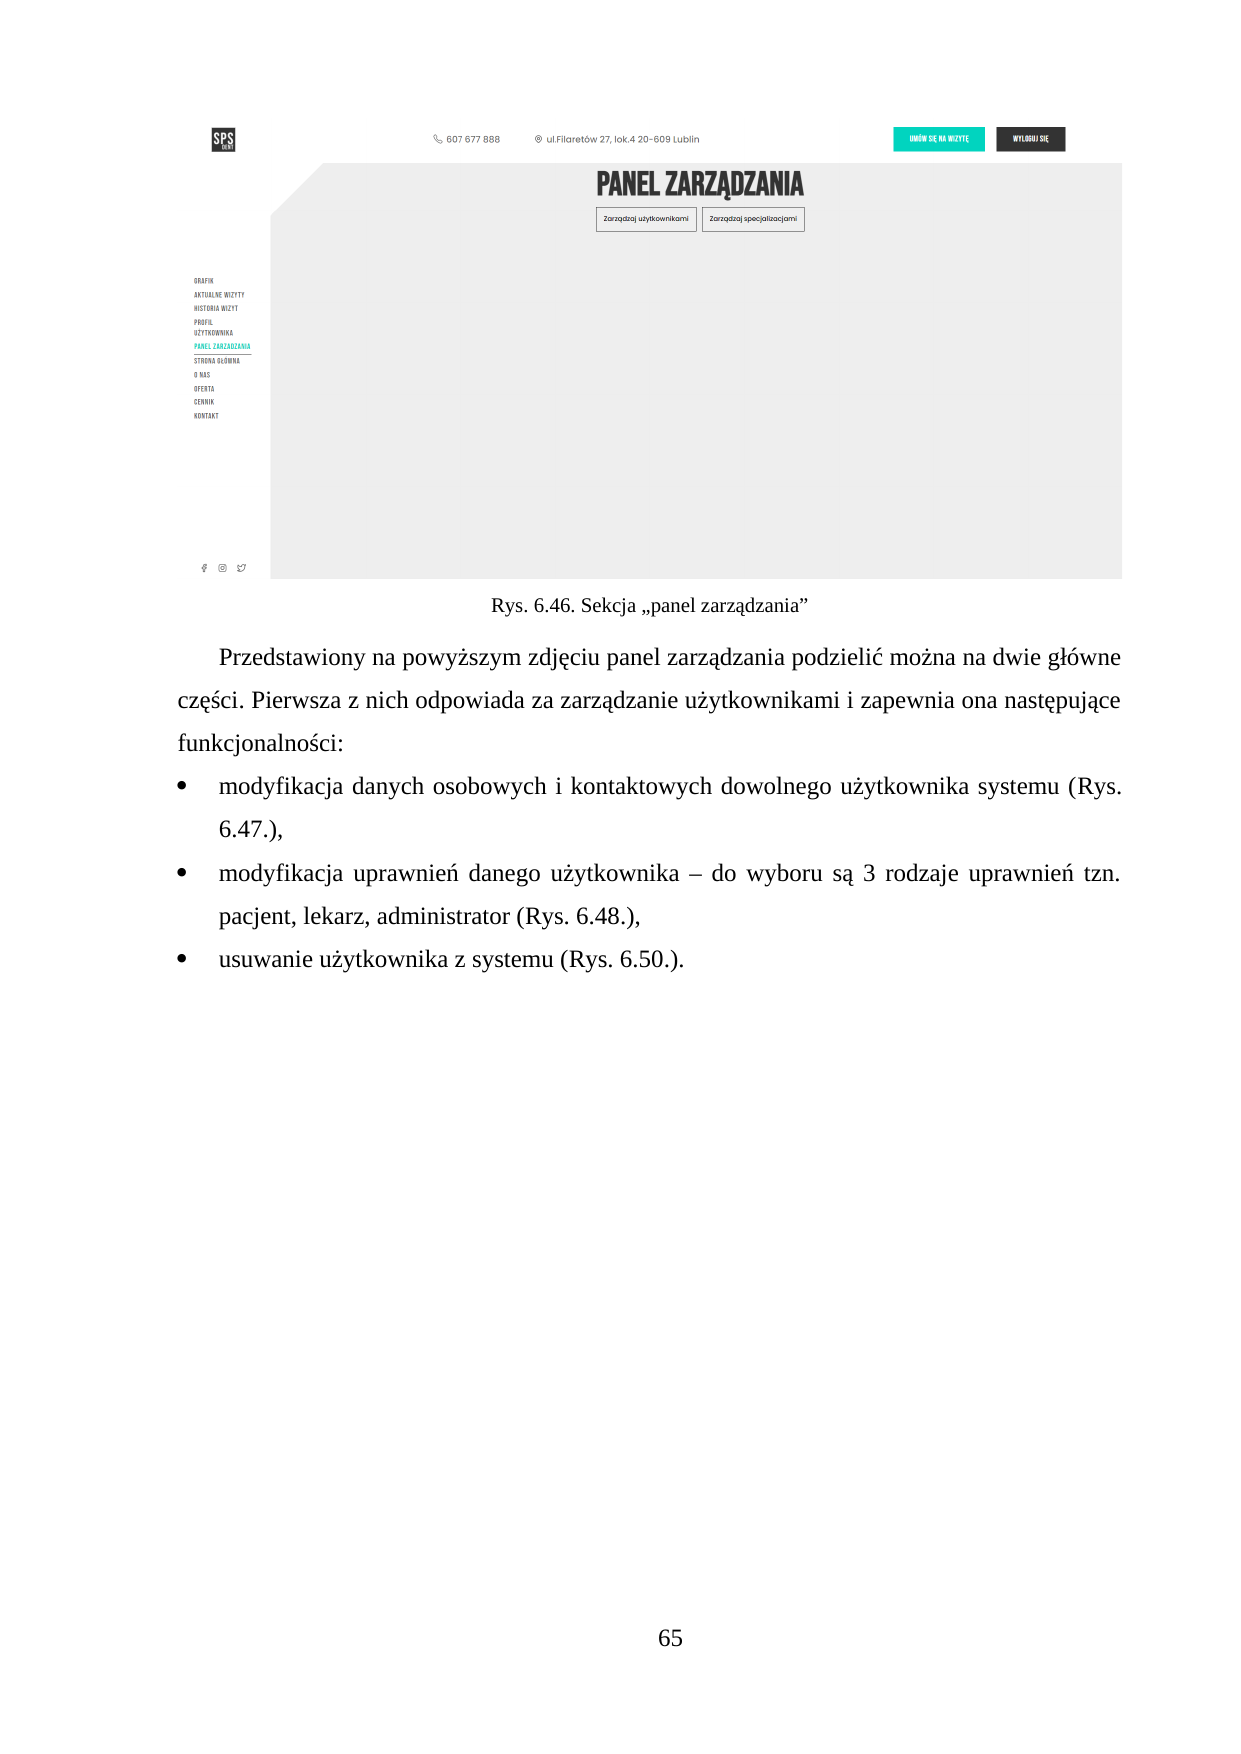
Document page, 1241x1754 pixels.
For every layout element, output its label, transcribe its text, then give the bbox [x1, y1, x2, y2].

text Przedstawiony na powyższym zdjęciu panel zarządzania podzielić można na dwie główne części. Pierwsza z nich odpowiada za zarządzanie użytkownikami i zapewnia ona następujące funkcjonalności: [177, 642, 1122, 757]
picture [177, 118, 1123, 579]
text Rys. 6.28. Sekcja „panel zarządzania” [177, 593, 1122, 617]
